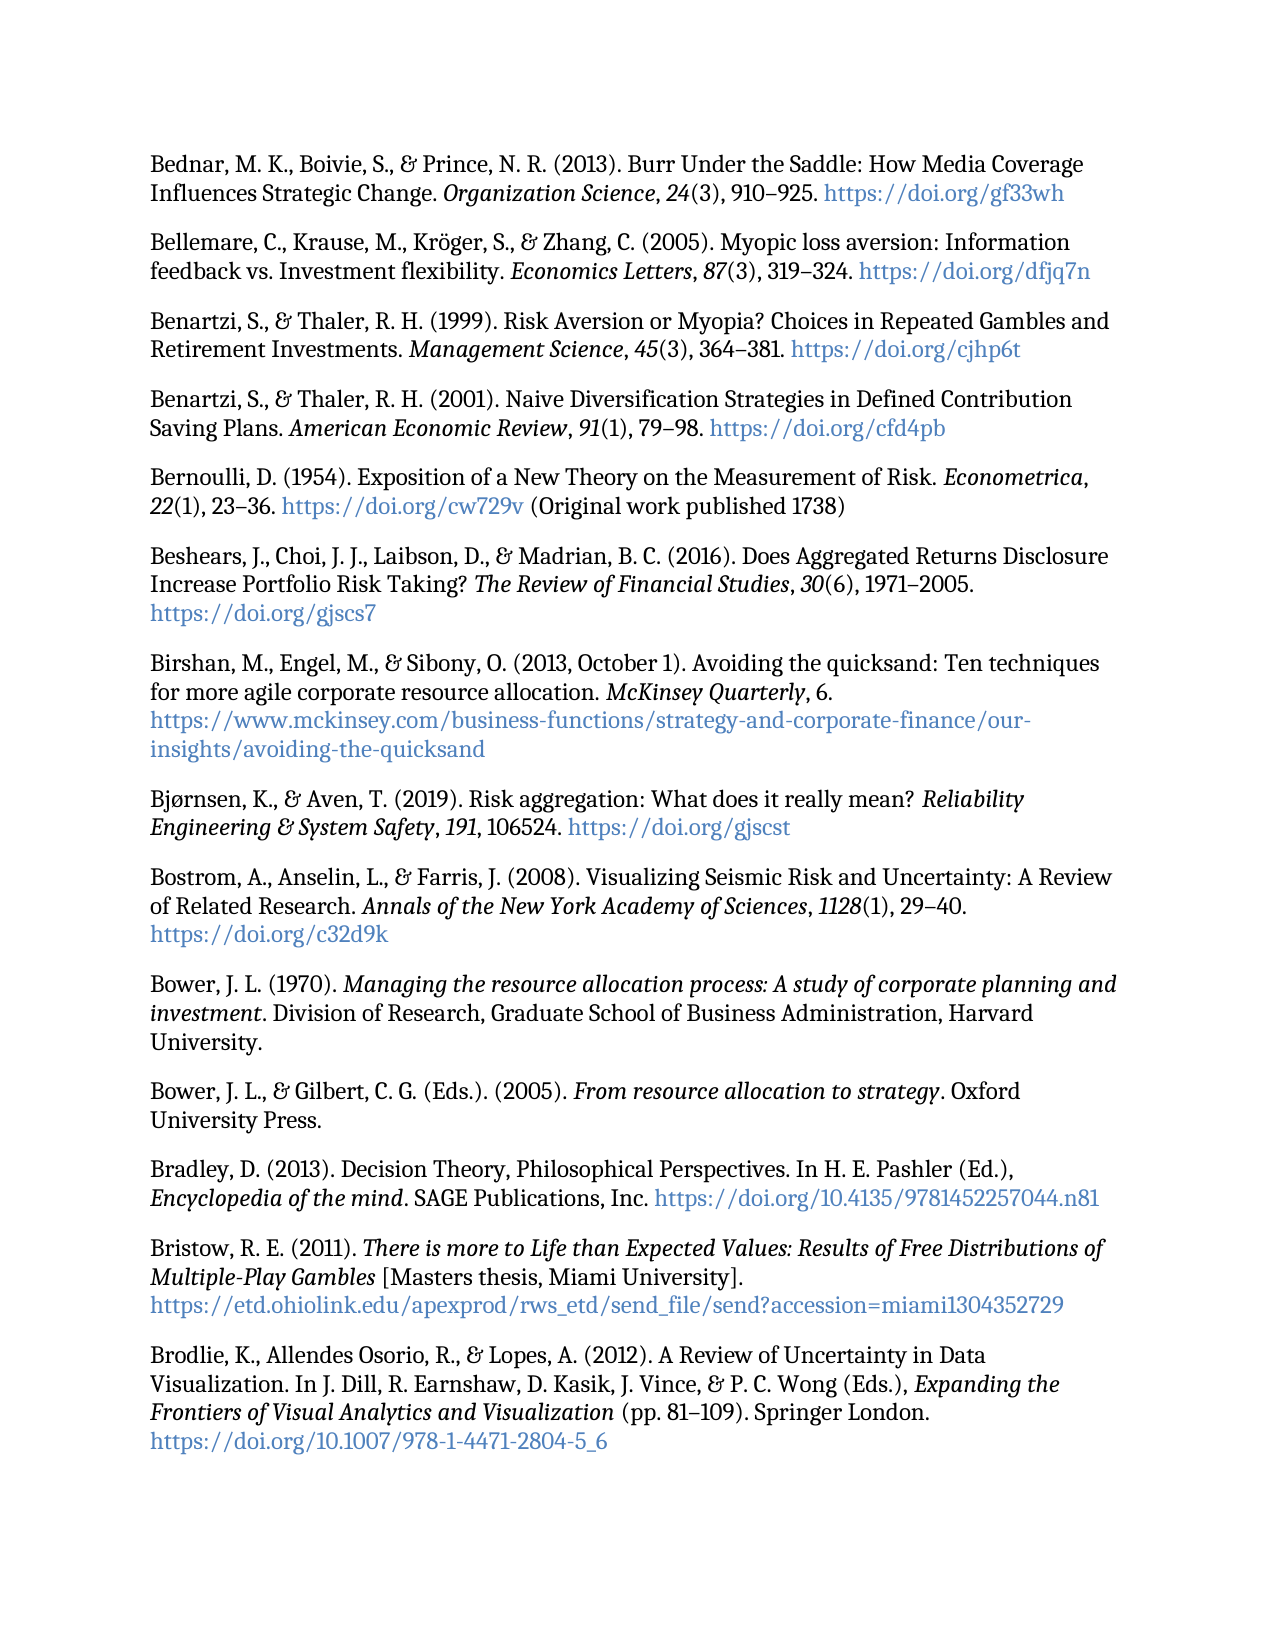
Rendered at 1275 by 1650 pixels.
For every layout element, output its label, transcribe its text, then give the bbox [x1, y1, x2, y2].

text Bower, J. L. (1970). Managing the resource allocation process: A study of corporate planning and investment. Division of Research, Graduate School of Business Administration, Harvard University. [150, 970, 1125, 1056]
text Bednar, M. K., Boivie, S., & Prince, N. R. (2013). Burr Under the Saddle: How Media Coverage Influences Strategic Change. Organization Science, 24(3), 910–925. https://doi.org/gf33wh [150, 150, 1125, 207]
text Brodlie, K., Allendes Osorio, R., & Lopes, A. (2012). A Review of Uncertainty in Data Visualization. In J. Dill, R. Earnshaw, D. Kasik, J. Vince, & P. C. Wong (Eds.), Expanding the Frontiers of Visual Analytics and Visualization (pp. 81–109). Springer London. https://doi.org/10.1007/978-1-4471-2804-5_6 [150, 1341, 1125, 1456]
text Bellemare, C., Krause, M., Kröger, S., & Zhang, C. (2005). Myopic loss aversion: Information feedback vs. Investment flexibility. Economics Letters, 87(3), 319–324. https://doi.org/dfjq7n [150, 228, 1125, 286]
text Beshears, J., Choi, J. J., Laibson, D., & Madrian, B. C. (2016). Does Aggregated Returns Disclosure Increase Portfolio Risk Taking? The Review of Financial Studies, 30(6), 1971–2005. https://doi.org/gjscs7 [150, 542, 1125, 628]
text Bostrom, A., Anselin, L., & Farris, J. (2008). Visualizing Seismic Risk and Uncertainty: A Review of Related Research. Annals of the New York Academy of Sciences, 1128(1), 29–40. https://doi.org/c32d9k [150, 863, 1125, 949]
text Bradley, D. (2013). Decision Theory, Philosophical Perspectives. In H. E. Pashler (Ed.), Encyclopedia of the mind. SAGE Publications, Inc. https://doi.org/10.4135/9781452257044.n81 [150, 1155, 1125, 1213]
text Bristow, R. E. (2011). There is more to Life than Expected Values: Results of Free Distributions of Multiple-Play Gambles [Masters thesis, Miami University]. https://etd.ohiolink.edu/apexprod/rws_etd/send_file/send?accession=miami1304352729 [150, 1234, 1125, 1320]
text Bjørnsen, K., & Aven, T. (2019). Risk aggregation: What does it really mean? Reliability Engineering & System Safety, 191, 106524. https://doi.org/gjscst [150, 784, 1125, 842]
text Birshan, M., Engel, M., & Sibony, O. (2013, October 1). Avoiding the quicksand: Ten techniques for more agile corporate resource allocation. McKinsey Quarterly, 6. https://www.mckinsey.com/business-functions/strategy-and-corporate-finance/our-insights/avoiding-the-quicksand [150, 649, 1125, 764]
text Bernoulli, D. (1954). Exposition of a New Theory on the Measurement of Risk. Econometrica, 22(1), 23–36. https://doi.org/cw729v (Original work published 1738) [150, 463, 1125, 521]
text Benartzi, S., & Thaler, R. H. (1999). Risk Aversion or Myopia? Choices in Repeated Gambles and Retirement Investments. Management Science, 45(3), 364–381. https://doi.org/cjhp6t [150, 307, 1125, 364]
text Bower, J. L., & Gilbert, C. G. (Eds.). (2005). From resource allocation to strategy. Oxford University Press. [150, 1077, 1125, 1134]
text Benartzi, S., & Thaler, R. H. (2001). Naive Diversification Strategies in Defined Contribution Saving Plans. American Economic Review, 91(1), 79–98. https://doi.org/cfd4pb [150, 385, 1125, 442]
